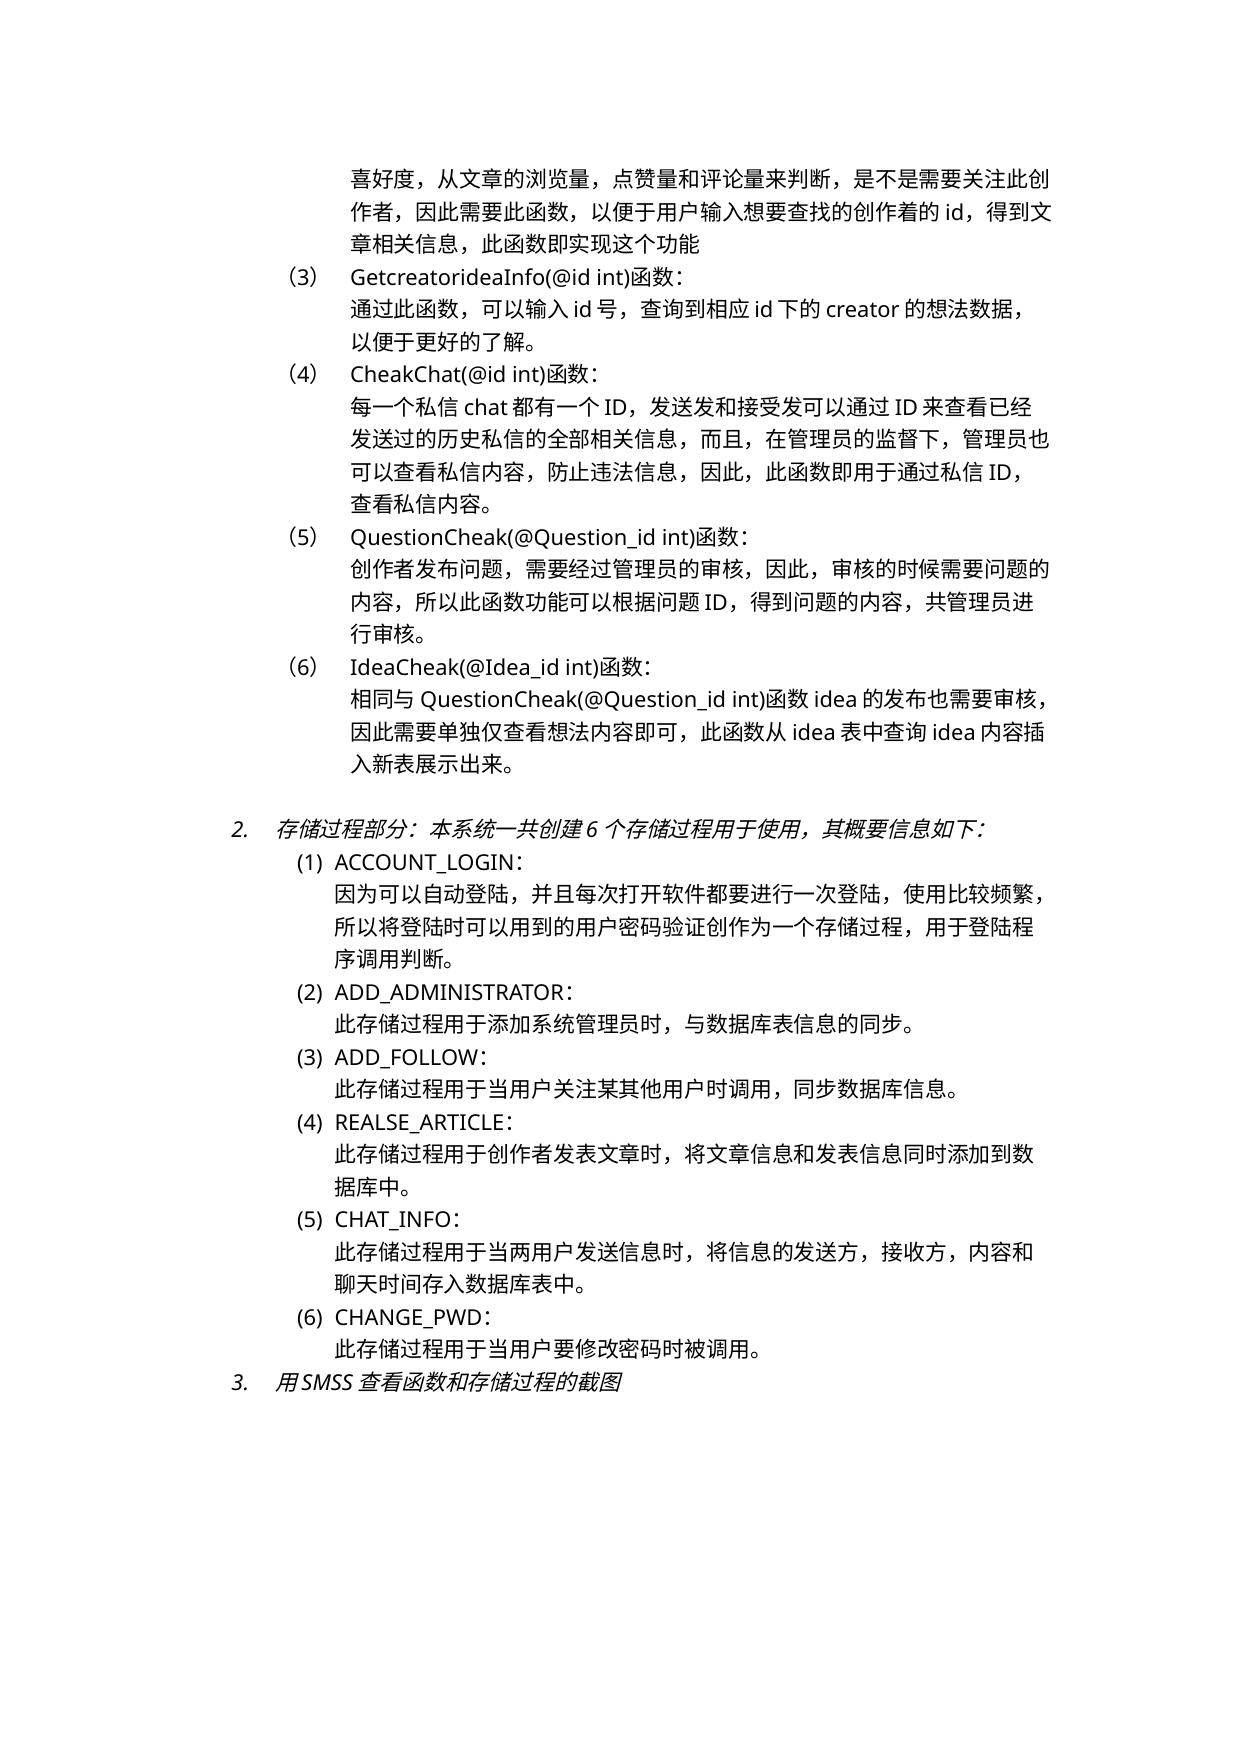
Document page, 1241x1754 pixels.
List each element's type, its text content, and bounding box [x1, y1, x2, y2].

list 此存储过程用于当两用户发送信息时，将信息的发送方，接收方，内容和聊天时间存入数据库表中。 [334, 1234, 1053, 1299]
list CheakChat(@id int)函数： [275, 357, 1053, 389]
list CHAT_INFO： [297, 1202, 1053, 1234]
list 存储过程部分：本系统一共创建6个存储过程用于使用，其概要信息如下： [231, 812, 1053, 844]
list QuestionCheak(@Question_id int)函数： [275, 519, 1053, 552]
list 此存储过程用于添加系统管理员时，与数据库表信息的同步。 [334, 1007, 1053, 1039]
list IdeaCheak(@Idea_id int)函数： [275, 649, 1053, 682]
list ADD_ADMINISTRATOR： [297, 974, 1053, 1007]
list CHANGE_PWD： [297, 1299, 1053, 1332]
list 每一个私信chat都有一个ID，发送发和接受发可以通过ID来查看已经发送过的历史私信的全部相关信息，而且，在管理员的监督下，管理员也可以查看私信内容，防止违法信息，因此，此函数即用于通过私信ID，查看私信内容。 [350, 389, 1053, 519]
list ADD_FOLLOW： [297, 1039, 1053, 1072]
list 创作者发布问题，需要经过管理员的审核，因此，审核的时候需要问题的内容，所以此函数功能可以根据问题ID，得到问题的内容，共管理员进行审核。 [350, 552, 1053, 649]
list 因为可以自动登陆，并且每次打开软件都要进行一次登陆，使用比较频繁，所以将登陆时可以用到的用户密码验证创作为一个存储过程，用于登陆程序调用判断。 [334, 877, 1053, 974]
list 此存储过程用于创作者发表文章时，将文章信息和发表信息同时添加到数据库中。 [334, 1137, 1053, 1202]
list 此存储过程用于当用户要修改密码时被调用。 [334, 1332, 1053, 1364]
list REALSE_ARTICLE： [297, 1104, 1053, 1137]
list 通过此函数，可以输入id号，查询到相应id下的creator的想法数据，以便于更好的了解。 [350, 292, 1053, 357]
list 此存储过程用于当用户关注某其他用户时调用，同步数据库信息。 [334, 1072, 1053, 1104]
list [350, 162, 1053, 259]
list ACCOUNT_LOGIN： [297, 844, 1053, 877]
list 相同与QuestionCheak(@Question_id int)函数idea的发布也需要审核，因此需要单独仅查看想法内容即可，此函数从idea表中查询idea内容插入新表展示出来。 [350, 682, 1053, 779]
list GetcreatorideaInfo(@id int)函数： [275, 259, 1053, 292]
list 用SMSS查看函数和存储过程的截图 [231, 1364, 1053, 1397]
